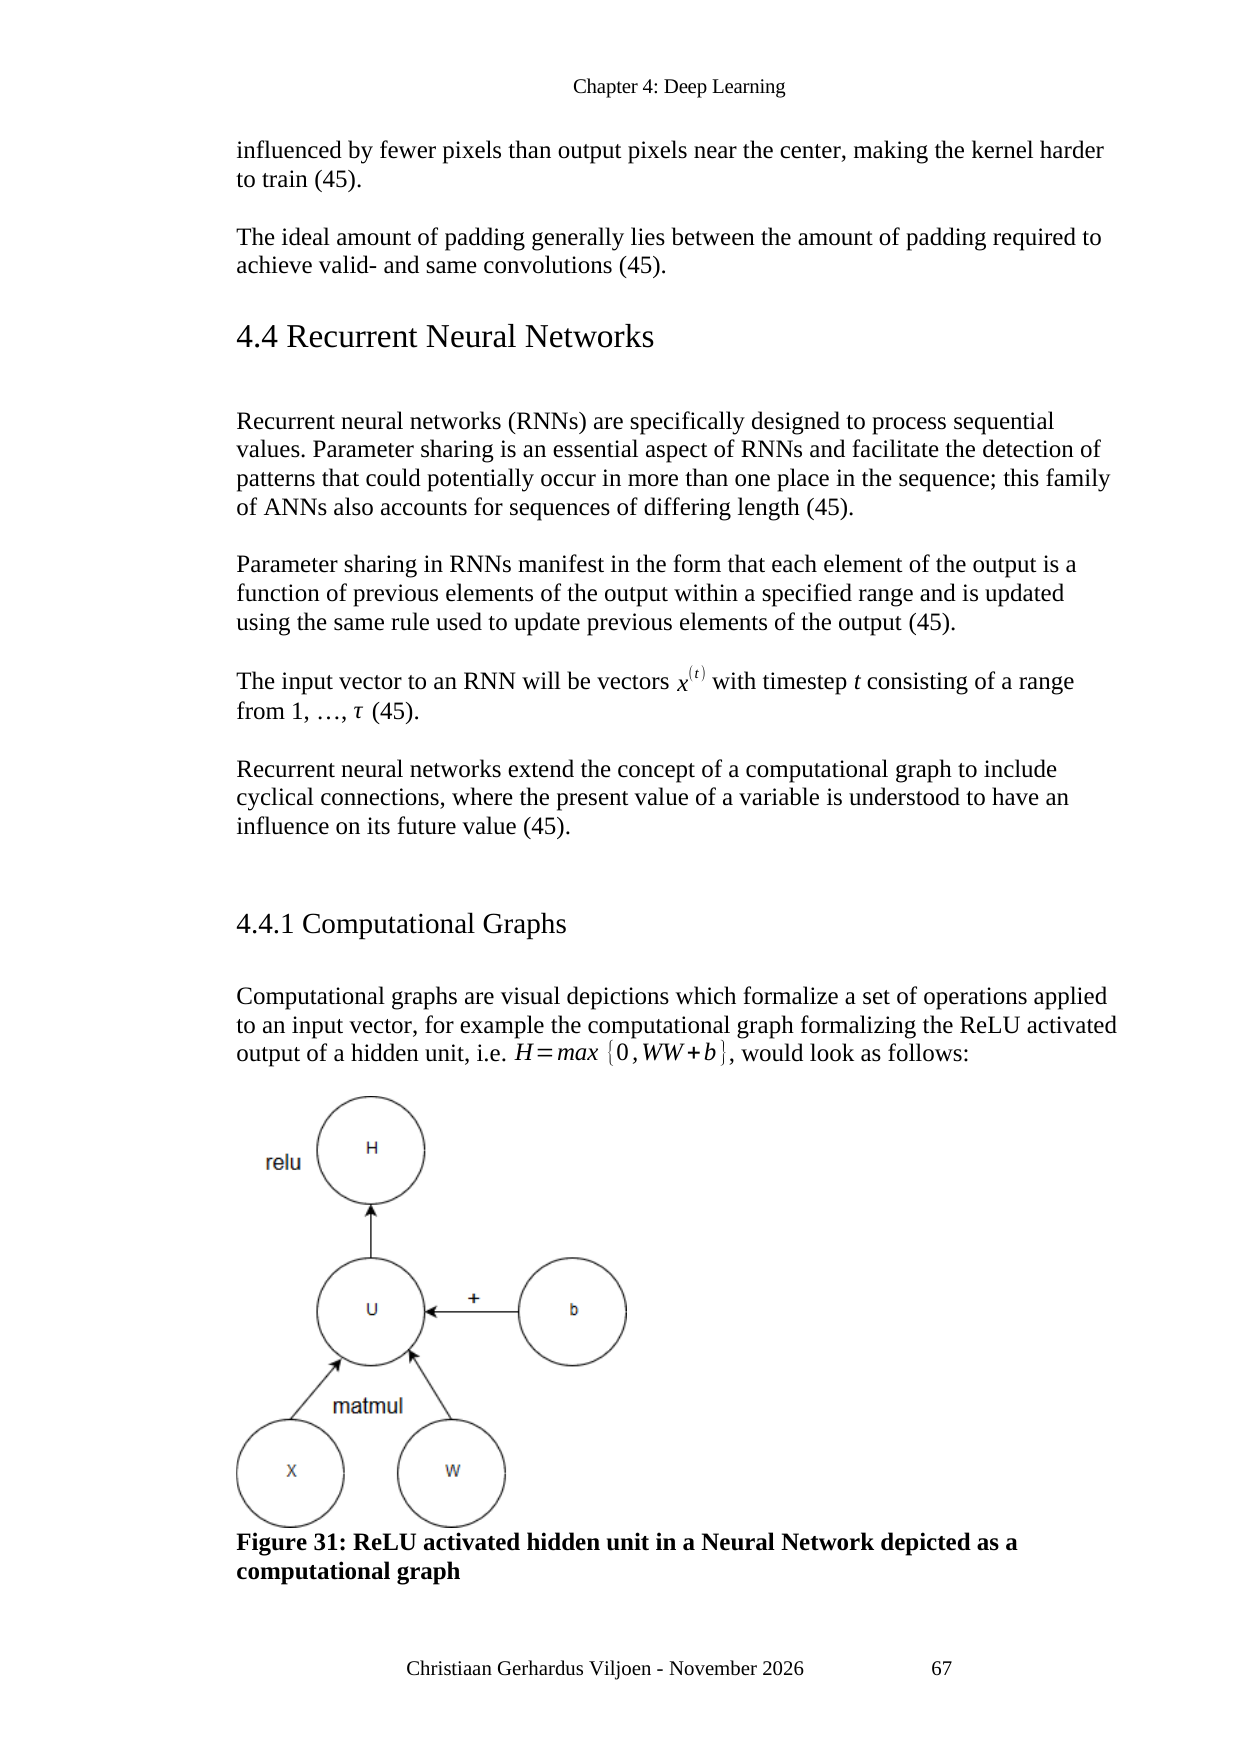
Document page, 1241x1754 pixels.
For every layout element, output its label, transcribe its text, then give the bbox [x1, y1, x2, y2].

subtitle Computational Graphs [236, 906, 1122, 940]
text Parameter sharing in RNNs manifest in the form that each element of the output is a function of previous elements of the output within a specified range and is updated using the same rule used to update previous elements of the output . [236, 549, 1122, 636]
text Recurrent neural networks (RNNs) are specifically designed to process sequential values. Parameter sharing is an essential aspect of RNNs and facilitate the detection of patterns that could potentially occur in more than one place in the sequence; this family of ANNs also accounts for sequences of differing length . [236, 406, 1122, 521]
text Computational graphs are visual depictions which formalize a set of operations applied to an input vector, for example the computational graph formalizing the ReLU activated output of a hidden unit, i.e. , would look as follows: [236, 981, 1122, 1067]
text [236, 135, 1122, 193]
picture [236, 1096, 627, 1528]
subtitle Recurrent Neural Networks [236, 317, 1122, 355]
text The input vector to an RNN will be vectors with timestep t consisting of a range from 1, …, . [236, 664, 1122, 725]
text Figure 31: ReLU activated hidden unit in a Neural Network depicted as a computational graph [236, 1527, 1122, 1585]
text Recurrent neural networks extend the concept of a computational graph to include cyclical connections, where the present value of a variable is understood to have an influence on its future value . [236, 754, 1122, 840]
text The ideal amount of padding generally lies between the amount of padding required to achieve valid- and same convolutions . [236, 222, 1122, 279]
